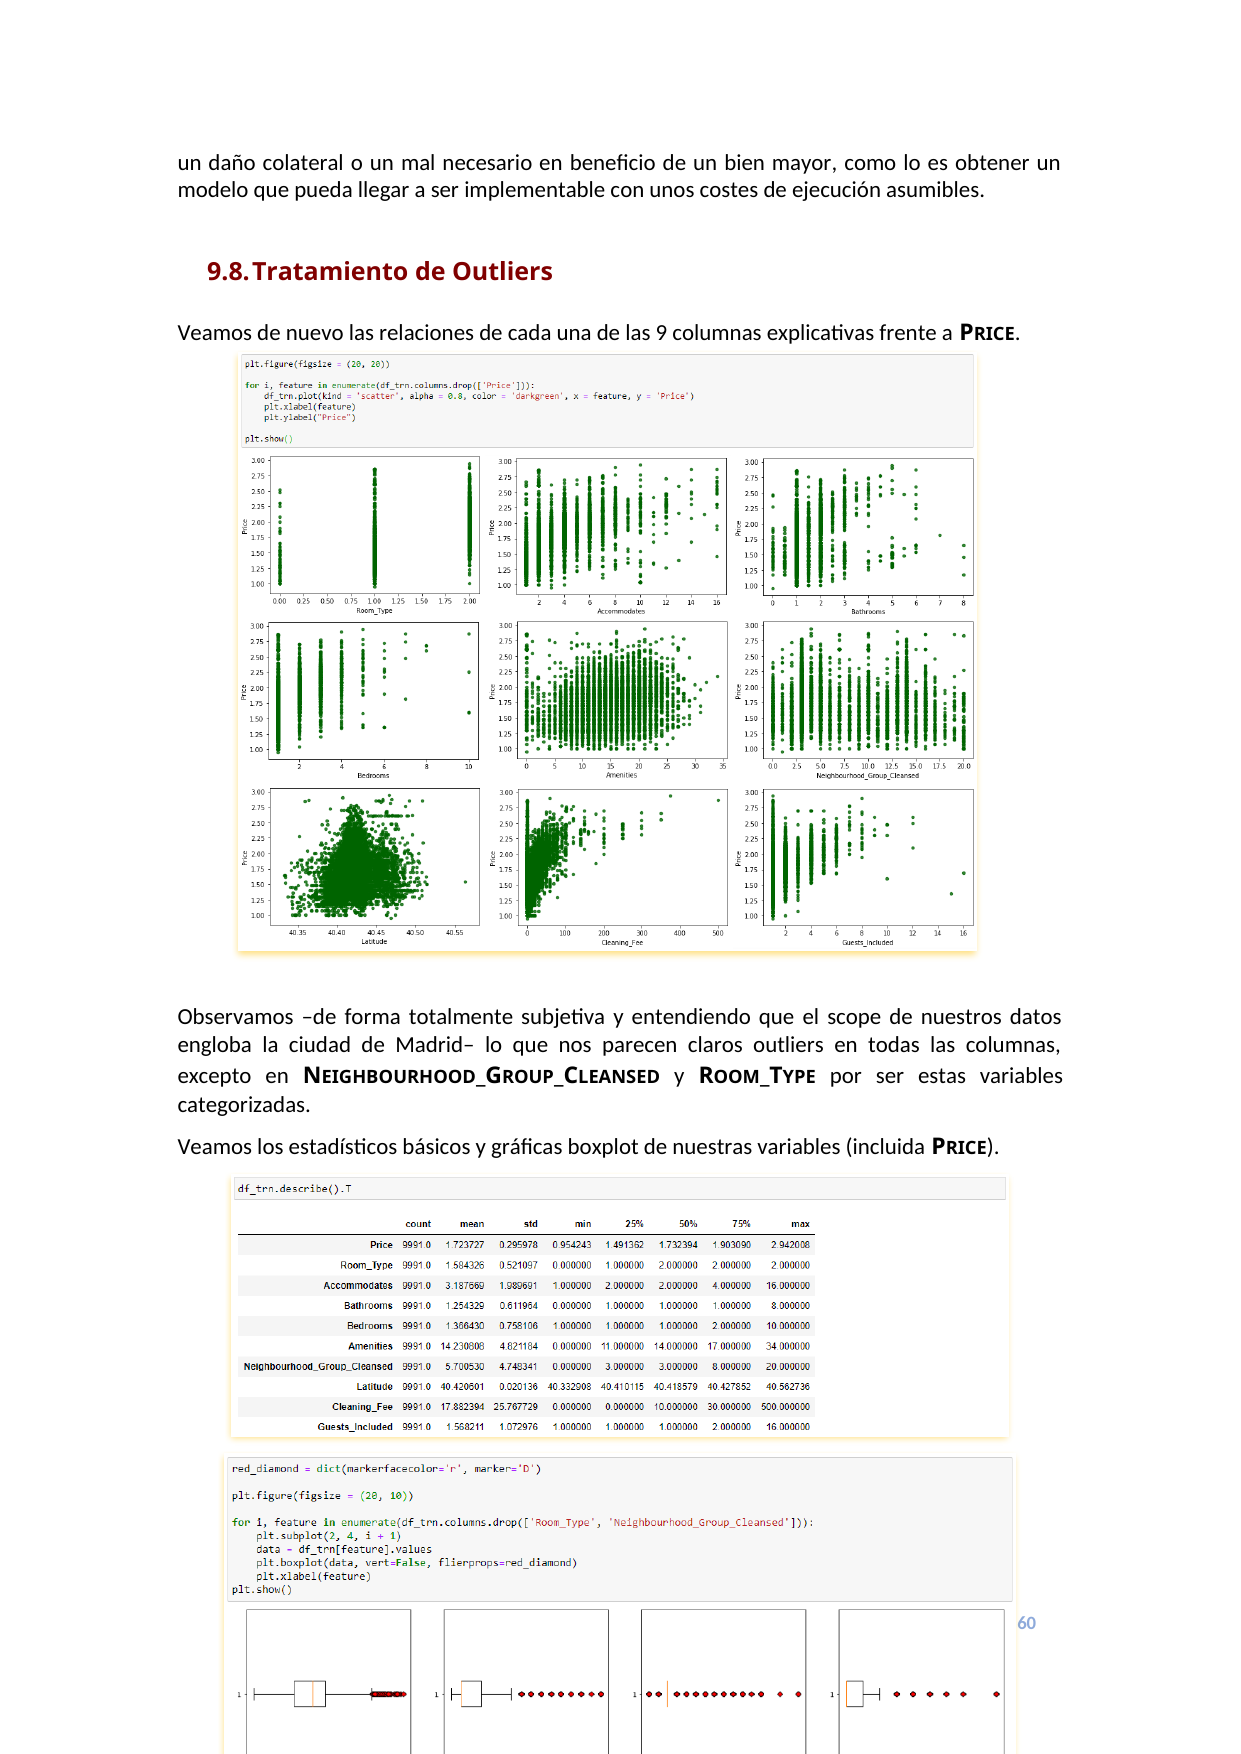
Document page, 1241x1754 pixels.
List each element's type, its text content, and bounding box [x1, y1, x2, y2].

text Veamos de nuevo las relaciones de cada una de las 9 columnas explicativas frente a Price. [177, 315, 1063, 347]
subtitle Tratamiento de Outliers [207, 254, 1063, 288]
picture [231, 1174, 1009, 1437]
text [177, 148, 1063, 204]
picture [224, 1453, 1016, 1754]
picture [238, 352, 977, 951]
text Veamos los estadísticos básicos y gráficas boxplot de nuestras variables (incluida Price). [177, 1130, 1063, 1162]
